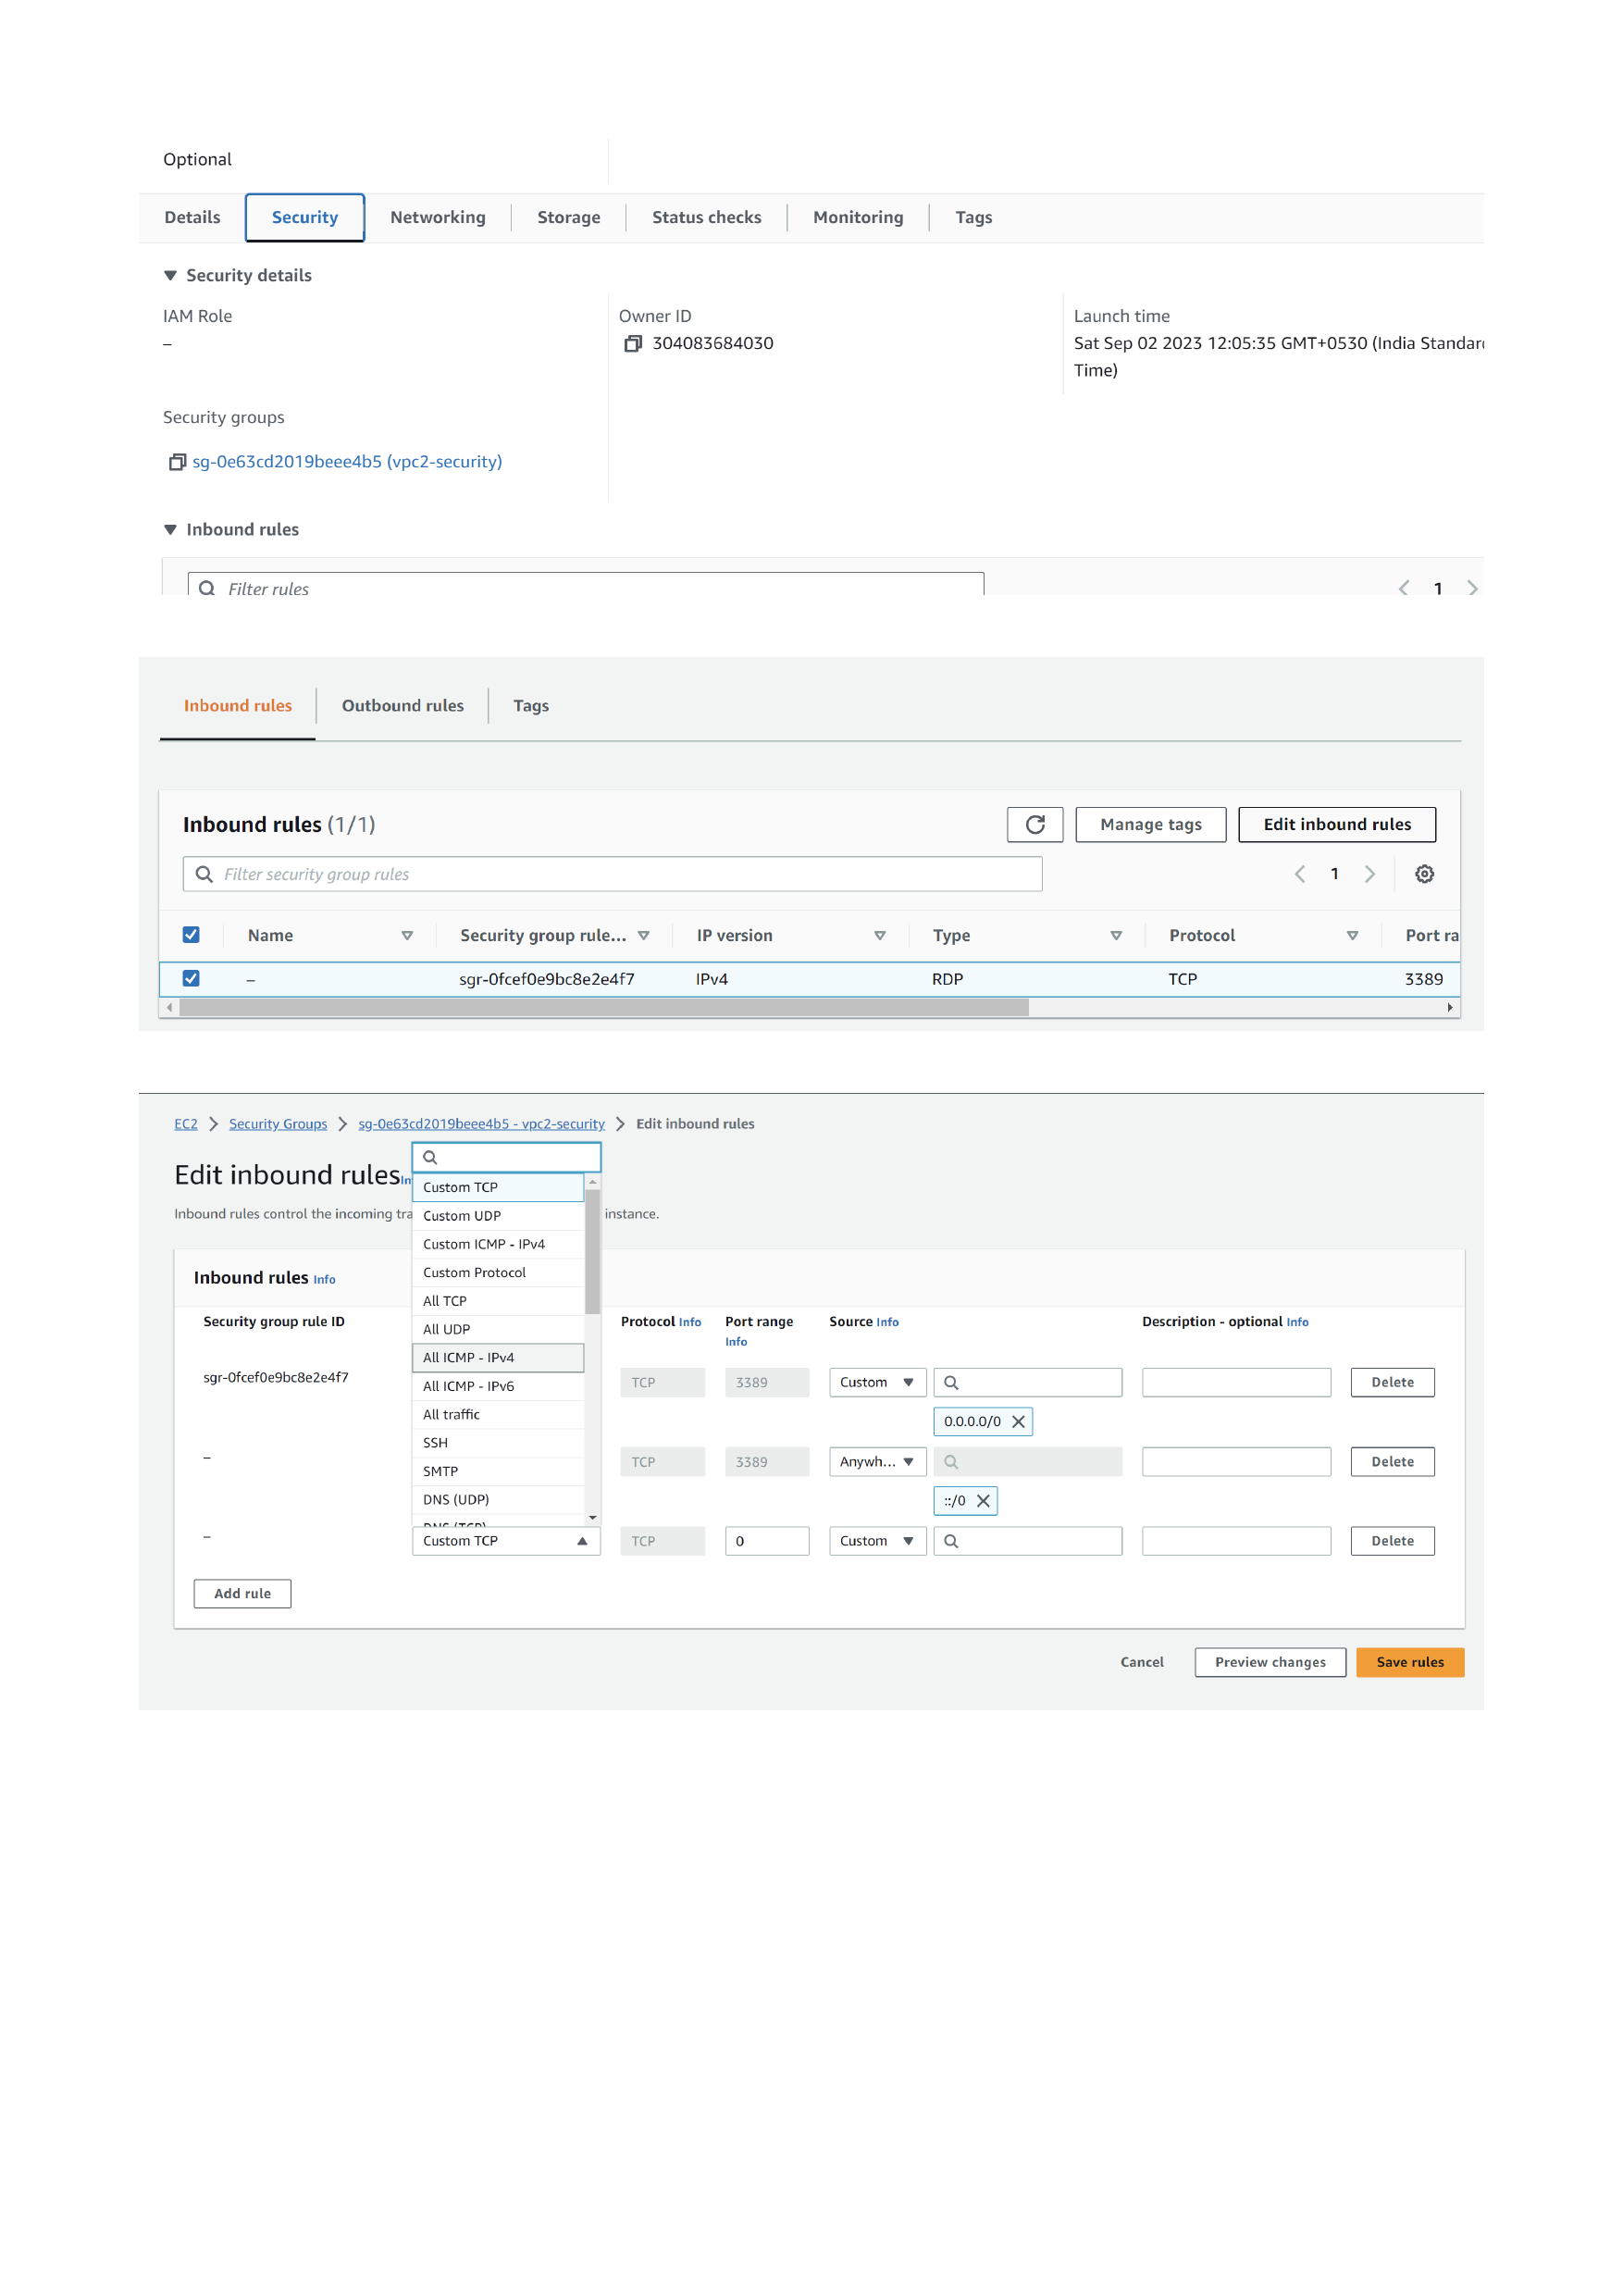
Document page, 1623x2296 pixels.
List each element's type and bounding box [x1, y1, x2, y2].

picture [139, 657, 1484, 1031]
picture [139, 139, 1484, 595]
picture [139, 1093, 1484, 1710]
